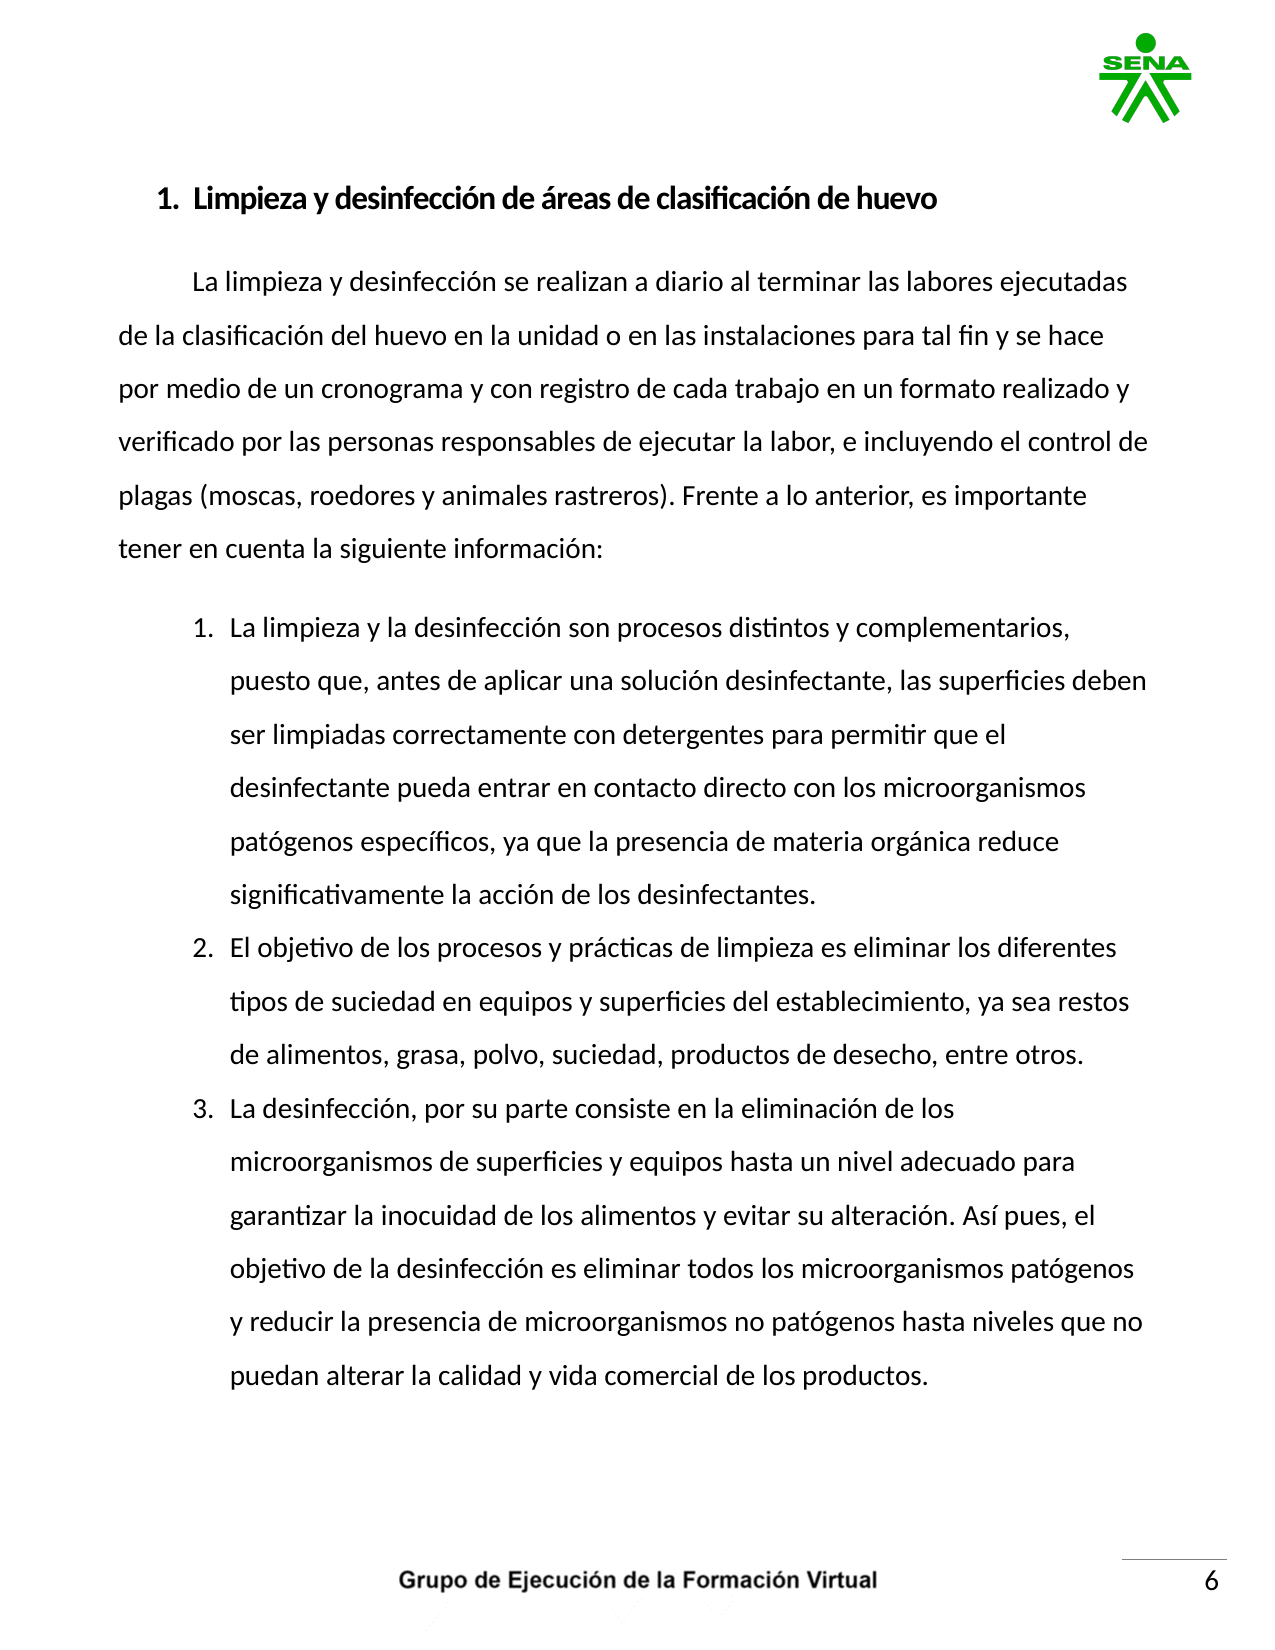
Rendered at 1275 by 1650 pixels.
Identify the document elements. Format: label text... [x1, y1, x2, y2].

list La limpieza y la desinfección son procesos distintos y complementarios, puesto que, antes de aplicar una solución desinfectante, las superficies deben ser limpiadas correctamente con detergentes para permitir que el desinfectante pueda entrar en contacto directo con los microorganismos patógenos específicos, ya que la presencia de materia orgánica reduce significativamente la acción de los desinfectantes. [192, 609, 1152, 912]
picture [0, 1519, 1275, 1631]
picture [1099, 33, 1192, 123]
subtitle Limpieza y desinfección de áreas de clasificación de huevo [156, 177, 1157, 218]
list La desinfección, por su parte consiste en la eliminación de los microorganismos de superficies y equipos hasta un nivel adecuado para garantizar la inocuidad de los alimentos y evitar su alteración. Así pues, el objetivo de la desinfección es eliminar todos los microorganismos patógenos y reducir la presencia de microorganismos no patógenos hasta niveles que no puedan alterar la calidad y vida comercial de los productos. [192, 1090, 1152, 1393]
text La limpieza y desinfección se realizan a diario al terminar las labores ejecutadas de la clasificación del huevo en la unidad o en las instalaciones para tal fin y se hace por medio de un cronograma y con registro de cada trabajo en un formato realizado y verificado por las personas responsables de ejecutar la labor, e incluyendo el control de plagas (moscas, roedores y animales rastreros). Frente a lo anterior, es importante tener en cuenta la siguiente información: [118, 263, 1152, 566]
list El objetivo de los procesos y prácticas de limpieza es eliminar los diferentes tipos de suciedad en equipos y superficies del establecimiento, ya sea restos de alimentos, grasa, polvo, suciedad, productos de desecho, entre otros. [192, 929, 1152, 1072]
